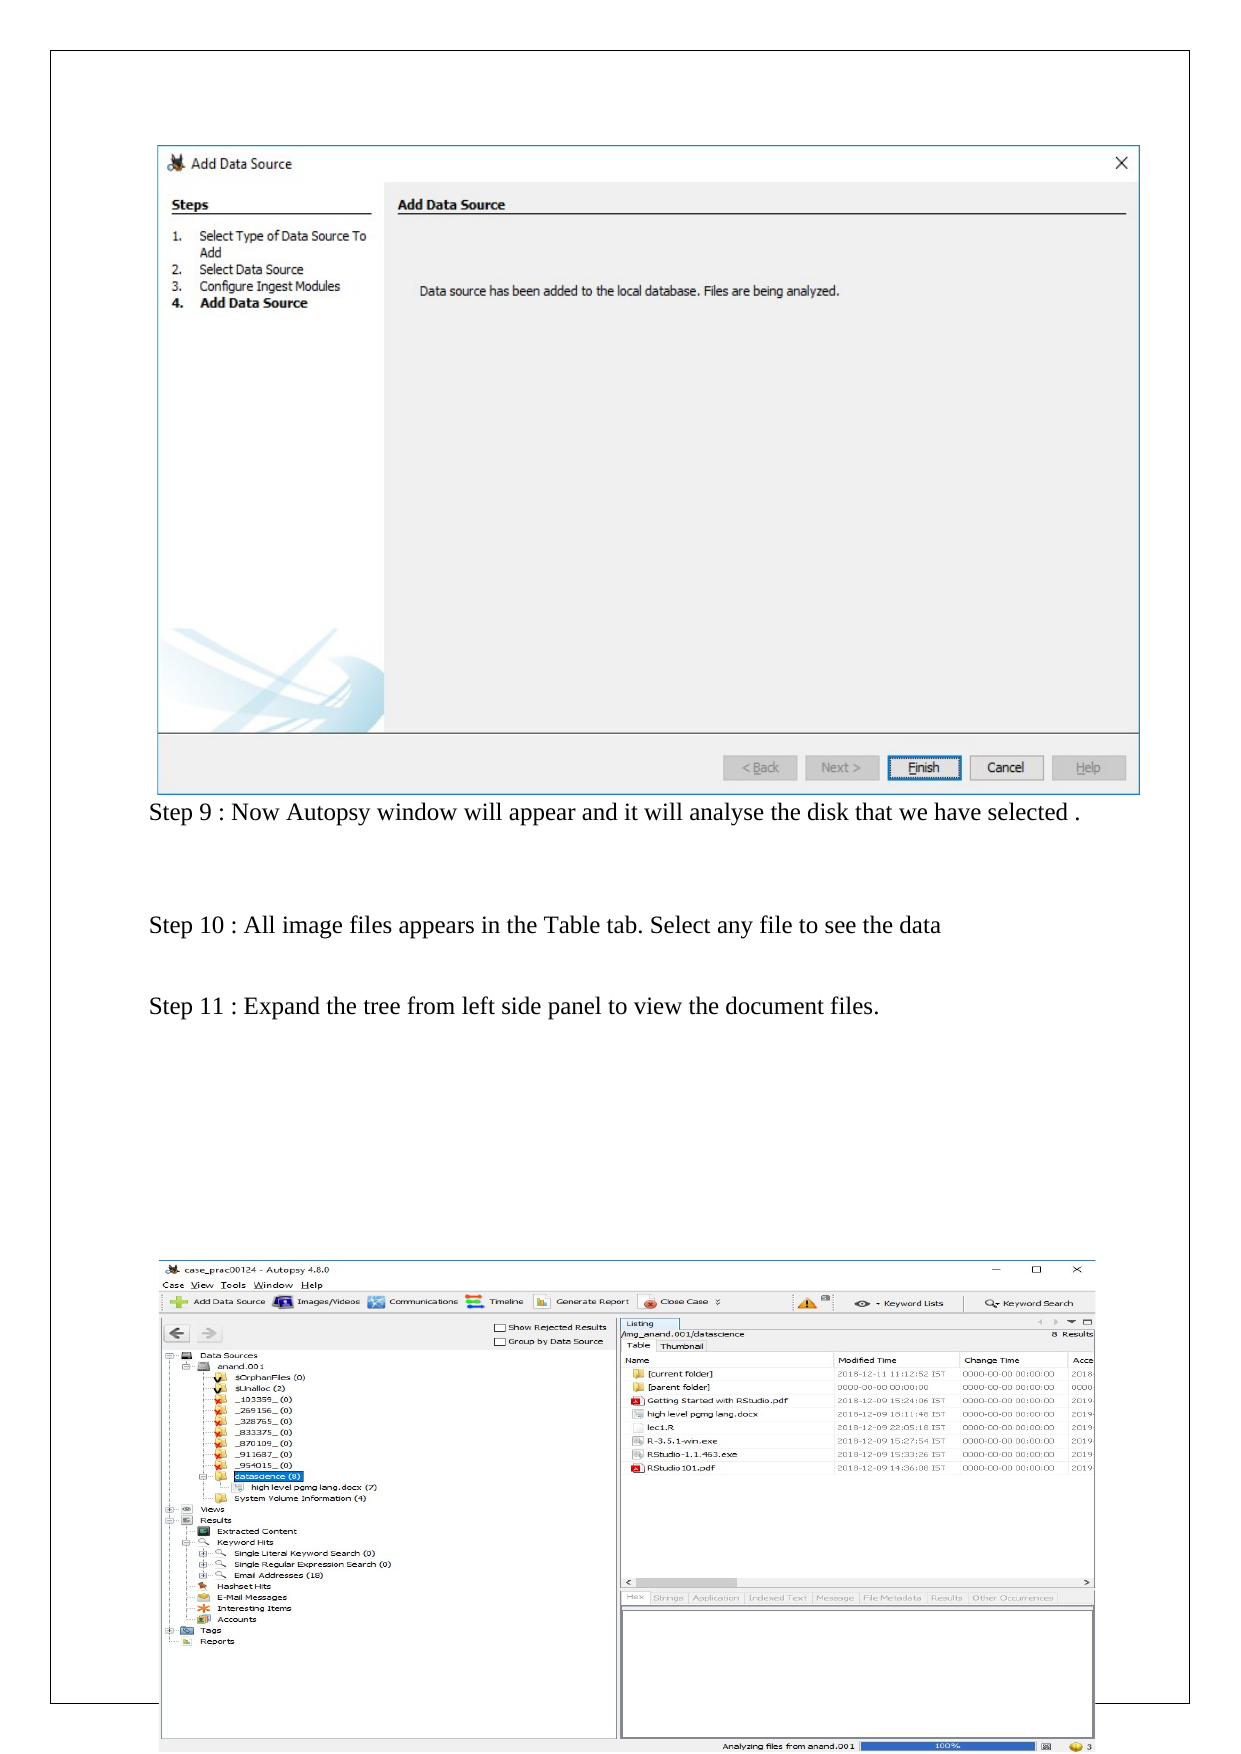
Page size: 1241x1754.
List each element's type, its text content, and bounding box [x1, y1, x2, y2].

text Step 10 : All image files appears in the Table tab. Select any file to see the data [148, 910, 1092, 938]
picture [157, 145, 1140, 795]
picture [157, 1260, 1095, 1751]
text Step 9 : Now Autopsy window will appear and it will analyse the disk that we have selected . [148, 797, 1092, 826]
text Step 11 : Expand the tree from left side panel to view the document files. [148, 991, 1092, 1020]
